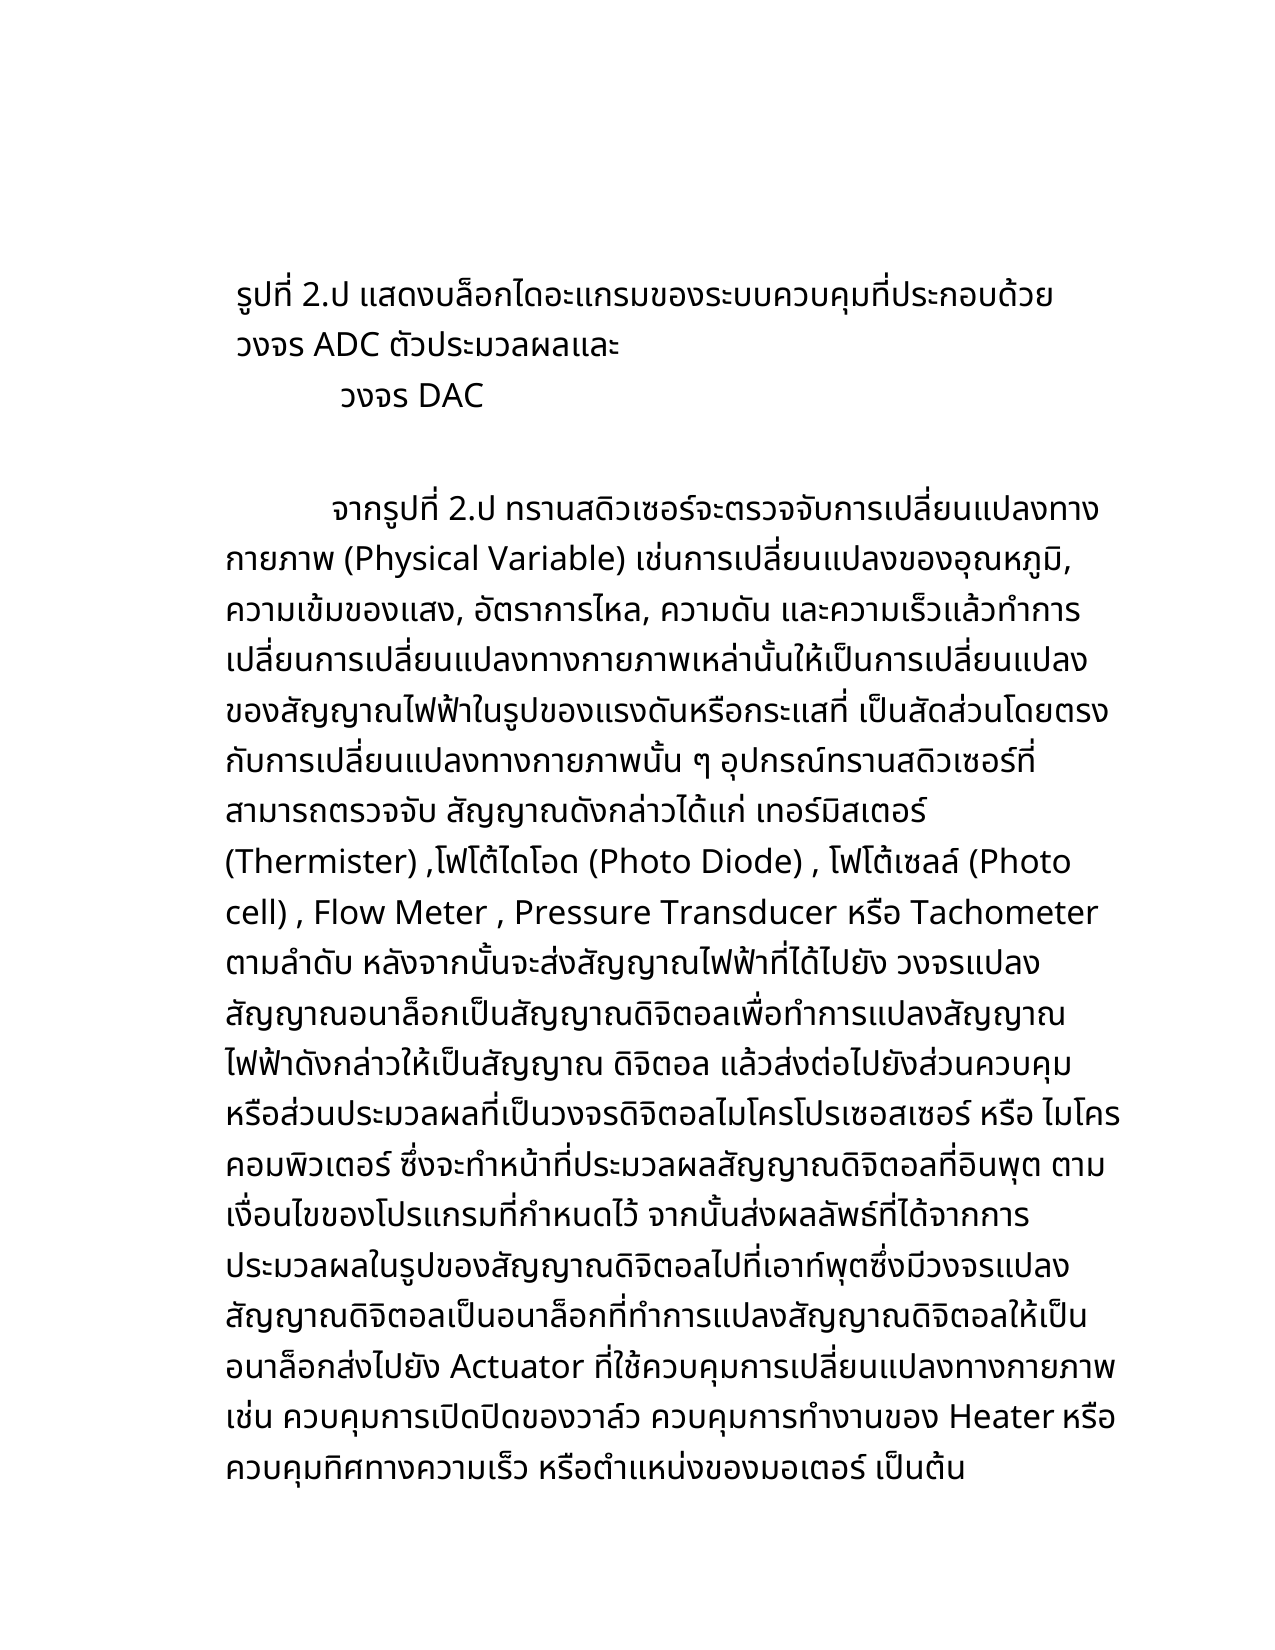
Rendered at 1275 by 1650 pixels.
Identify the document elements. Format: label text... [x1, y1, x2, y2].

table_header รูปที่ 2.ป แสดงบล็อกไดอะแกรมของระบบควบคุมที่ประกอบด้วยวงจร ADC ตัวประมวลผลและ วงจร DAC [225, 225, 1124, 422]
text จากรูปที่ 2.ป ทรานสดิวเซอร์จะตรวจจับการเปลี่ยนแปลงทางกายภาพ (Physical Variable) เช่นการเปลี่ยนแปลงของอุณหภูมิ, ความเข้มของแสง, อัตราการไหล, ความดัน และความเร็วแล้วทําการเปลี่ยนการเปลี่ยนแปลงทางกายภาพเหล่านั้นให้เป็นการเปลี่ยนแปลงของสัญญาณไฟฟ้าในรูปของแรงดันหรือกระแสที่ เป็นสัดส่วนโดยตรงกับการเปลี่ยนแปลงทางกายภาพนั้น ๆ อุปกรณ์ทรานสดิวเซอร์ที่สามารถตรวจจับ สัญญาณดังกล่าวได้แก่ เทอร์มิสเตอร์ (Thermister) ,โฟโต้ไดโอด (Photo Diode) , โฟโต้เซลล์ (Photo cell) , Flow Meter , Pressure Transducer หรือ Tachometer ตามลําดับ หลังจากนั้นจะส่งสัญญาณไฟฟ้าที่ได้ไปยัง วงจรแปลงสัญญาณอนาล็อกเป็นสัญญาณดิจิตอลเพื่อทําการแปลงสัญญาณไฟฟ้าดังกล่าวให้เป็นสัญญาณ ดิจิตอล แล้วส่งต่อไปยังส่วนควบคุมหรือส่วนประมวลผลที่เป็นวงจรดิจิตอลไมโครโปรเซอสเซอร์ หรือ ไมโครคอมพิวเตอร์ ซึ่งจะทําหน้าที่ประมวลผลสัญญาณดิจิตอลที่อินพุต ตามเงื่อนไขของโปรแกรมที่กําหนดไว้ จากนั้นส่งผลลัพธ์ที่ได้จากการประมวลผลในรูปของสัญญาณดิจิตอลไปที่เอาท์พุตซึ่งมีวงจรแปลงสัญญาณดิจิตอลเป็นอนาล็อกที่ทําการแปลงสัญญาณดิจิตอลให้เป็นอนาล็อกส่งไปยัง Actuator ที่ใช้ควบคุมการเปลี่ยนแปลงทางกายภาพ เช่น ควบคุมการเปิดปิดของวาล์ว ควบคุมการทํางานของ Heaterหรือควบคุมทิศทางความเร็ว หรือตําแหน่งของมอเตอร์ เป็นต้น [225, 484, 1125, 1494]
